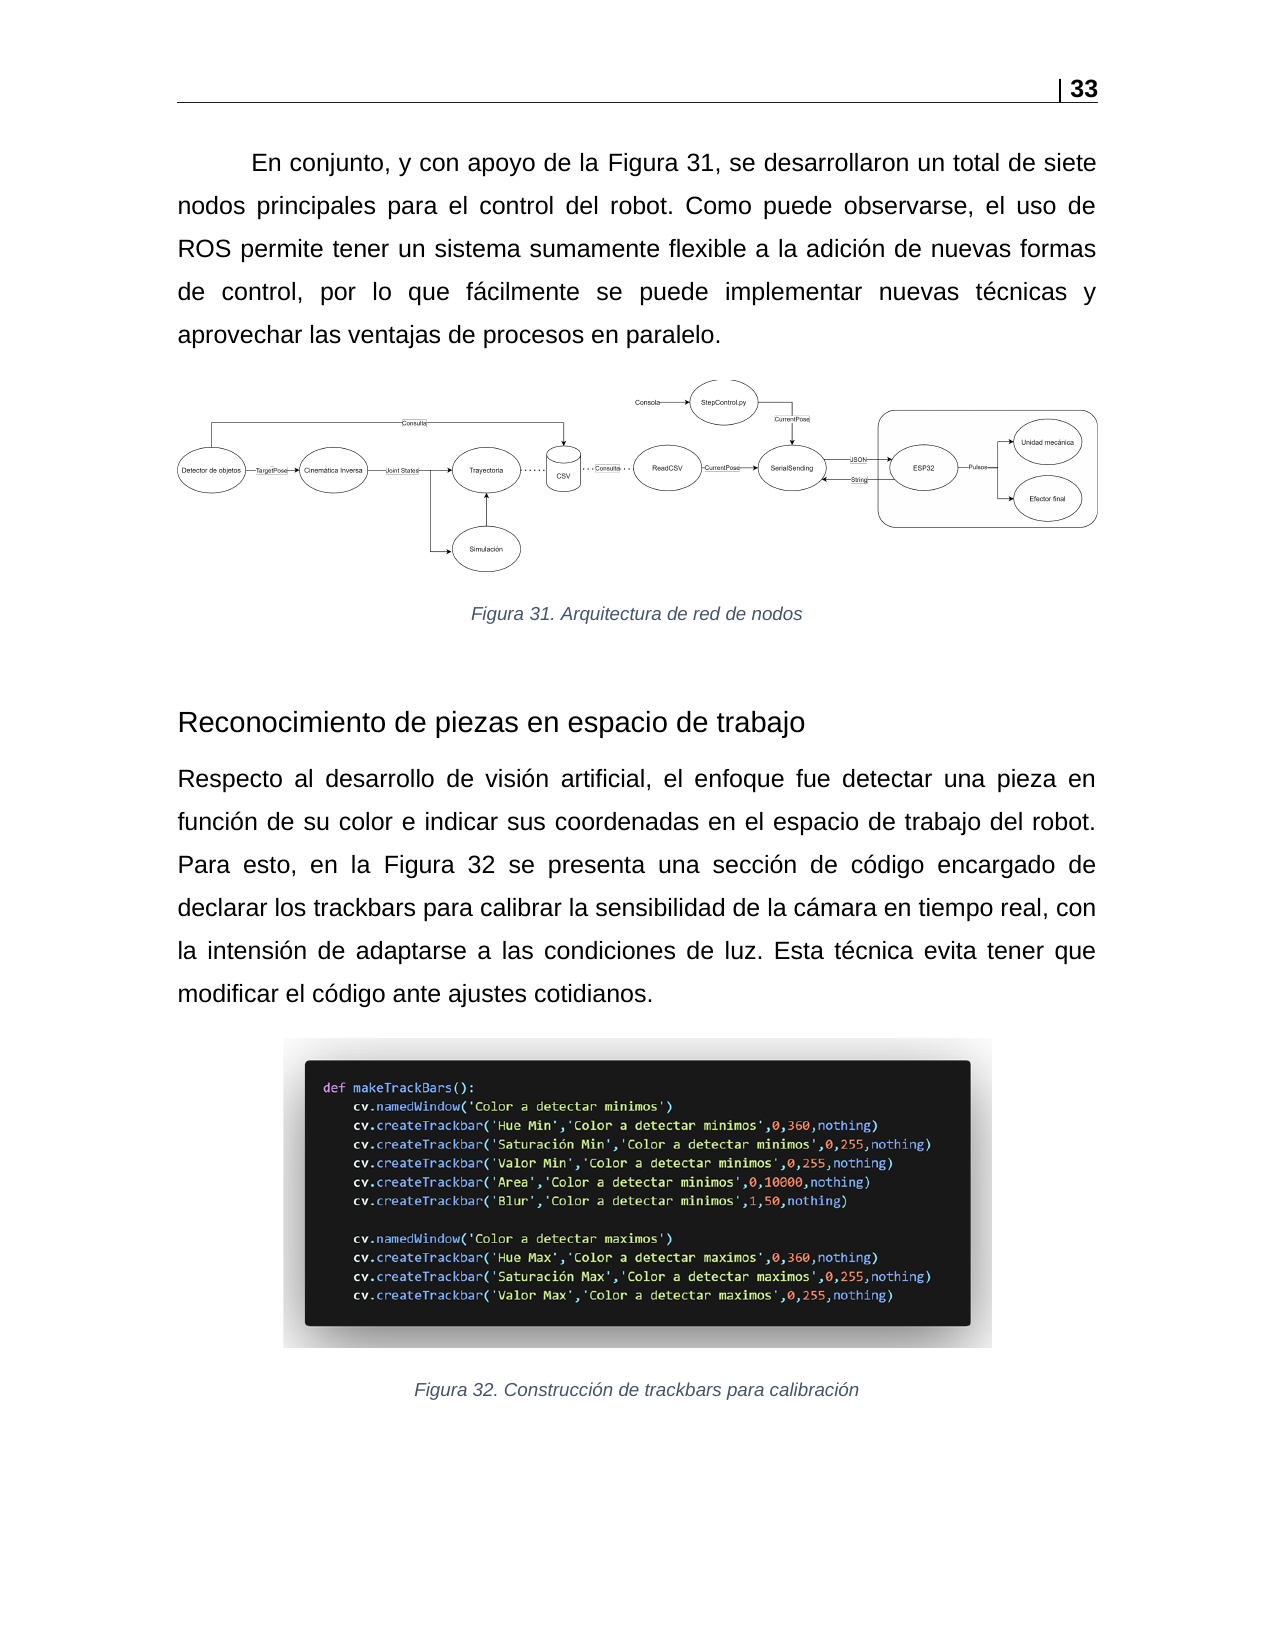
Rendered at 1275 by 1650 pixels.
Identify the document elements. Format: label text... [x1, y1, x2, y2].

subtitle Reconocimiento de piezas en espacio de trabajo [177, 705, 1098, 738]
text Figura 32. Construcción de trackbars para calibración [177, 1379, 1098, 1400]
text Figura 31. Arquitectura de red de nodos [177, 603, 1098, 624]
text Respecto al desarrollo de visión artificial, el enfoque fue detectar una pieza en función de su color e indicar sus coordenadas en el espacio de trabajo del robot. Para esto, en la Figura 32 se presenta una sección de código encargado de declarar los trackbars para calibrar la sensibilidad de la cámara en tiempo real, con la intensión de adaptarse a las condiciones de luz. Esta técnica evita tener que modificar el código ante ajustes cotidianos. [177, 763, 1098, 1008]
picture [177, 380, 1098, 572]
text En conjunto, y con apoyo de la Figura 31, se desarrollaron un total de siete nodos principales para el control del robot. Como puede observarse, el uso de ROS permite tener un sistema sumamente flexible a la adición de nuevas formas de control, por lo que fácilmente se puede implementar nuevas técnicas y aprovechar las ventajas de procesos en paralelo. [177, 148, 1098, 349]
picture [283, 1038, 992, 1348]
